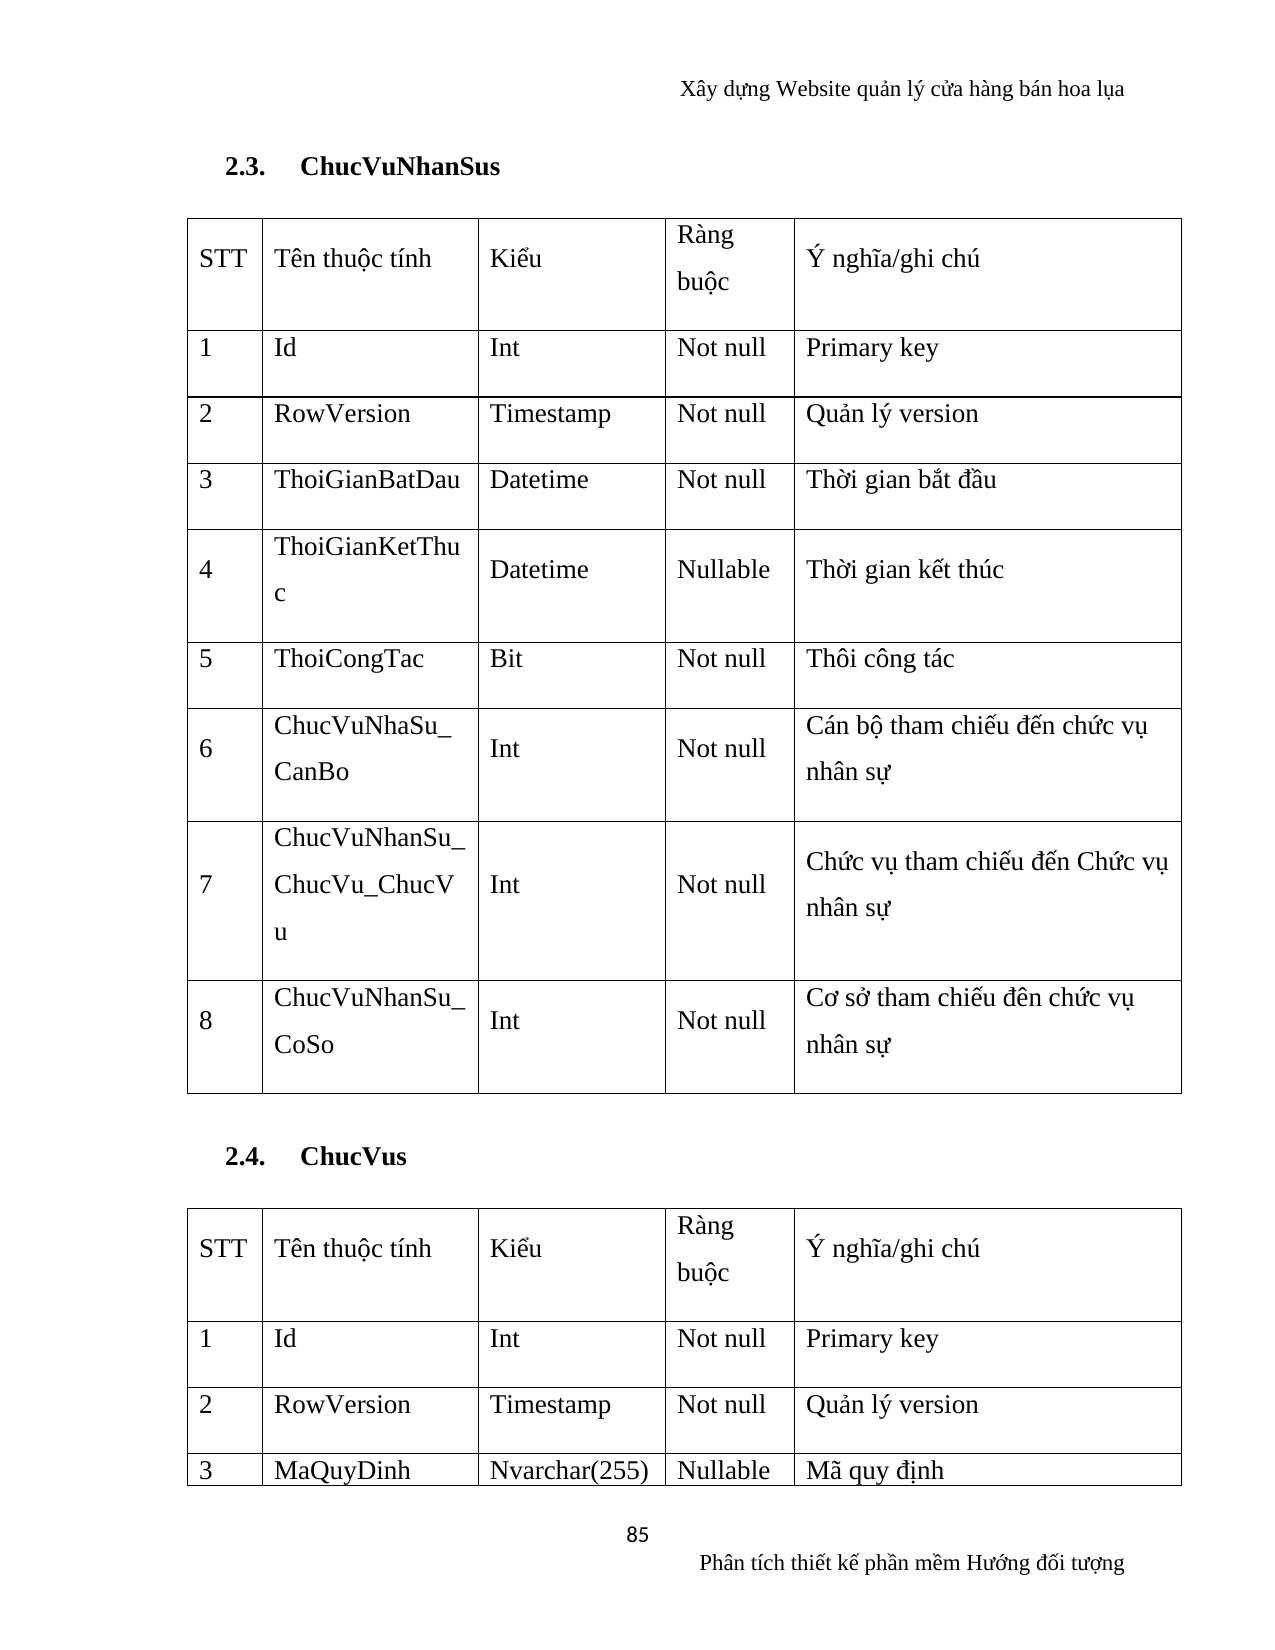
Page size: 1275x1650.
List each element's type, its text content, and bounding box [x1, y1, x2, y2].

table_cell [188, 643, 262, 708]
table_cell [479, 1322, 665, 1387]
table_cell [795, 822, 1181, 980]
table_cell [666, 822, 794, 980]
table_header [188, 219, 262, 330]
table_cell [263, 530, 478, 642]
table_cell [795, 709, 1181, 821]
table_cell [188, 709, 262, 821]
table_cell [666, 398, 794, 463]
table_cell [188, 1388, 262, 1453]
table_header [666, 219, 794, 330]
list ChucVuNhanSus [225, 150, 1125, 181]
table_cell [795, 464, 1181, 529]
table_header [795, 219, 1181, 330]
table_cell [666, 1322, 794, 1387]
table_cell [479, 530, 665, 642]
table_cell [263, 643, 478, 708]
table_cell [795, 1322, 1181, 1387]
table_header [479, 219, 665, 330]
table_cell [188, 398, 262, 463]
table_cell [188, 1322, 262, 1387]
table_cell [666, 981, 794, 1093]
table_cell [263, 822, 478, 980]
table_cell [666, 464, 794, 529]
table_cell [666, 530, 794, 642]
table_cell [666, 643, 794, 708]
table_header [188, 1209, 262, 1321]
list ChucVus [225, 1141, 1125, 1172]
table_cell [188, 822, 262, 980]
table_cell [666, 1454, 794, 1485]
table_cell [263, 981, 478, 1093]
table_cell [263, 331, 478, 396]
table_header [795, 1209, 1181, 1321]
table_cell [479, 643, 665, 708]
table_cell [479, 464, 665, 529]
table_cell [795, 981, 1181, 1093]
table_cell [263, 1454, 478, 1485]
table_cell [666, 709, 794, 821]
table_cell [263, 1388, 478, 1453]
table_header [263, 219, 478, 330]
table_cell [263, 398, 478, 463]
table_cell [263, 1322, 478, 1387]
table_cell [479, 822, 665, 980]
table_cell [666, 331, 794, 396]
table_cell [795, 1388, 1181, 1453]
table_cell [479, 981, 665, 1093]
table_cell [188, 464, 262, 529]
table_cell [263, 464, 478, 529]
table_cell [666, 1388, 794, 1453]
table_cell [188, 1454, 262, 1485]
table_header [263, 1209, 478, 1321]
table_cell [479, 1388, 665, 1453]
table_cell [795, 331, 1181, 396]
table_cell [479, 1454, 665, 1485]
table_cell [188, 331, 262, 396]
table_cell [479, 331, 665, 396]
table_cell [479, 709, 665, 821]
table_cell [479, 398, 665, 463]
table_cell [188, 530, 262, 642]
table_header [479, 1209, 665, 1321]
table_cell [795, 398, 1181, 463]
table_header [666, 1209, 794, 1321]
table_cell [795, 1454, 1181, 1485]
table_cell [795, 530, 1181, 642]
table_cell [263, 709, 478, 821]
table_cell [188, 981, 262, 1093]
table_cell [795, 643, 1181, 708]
